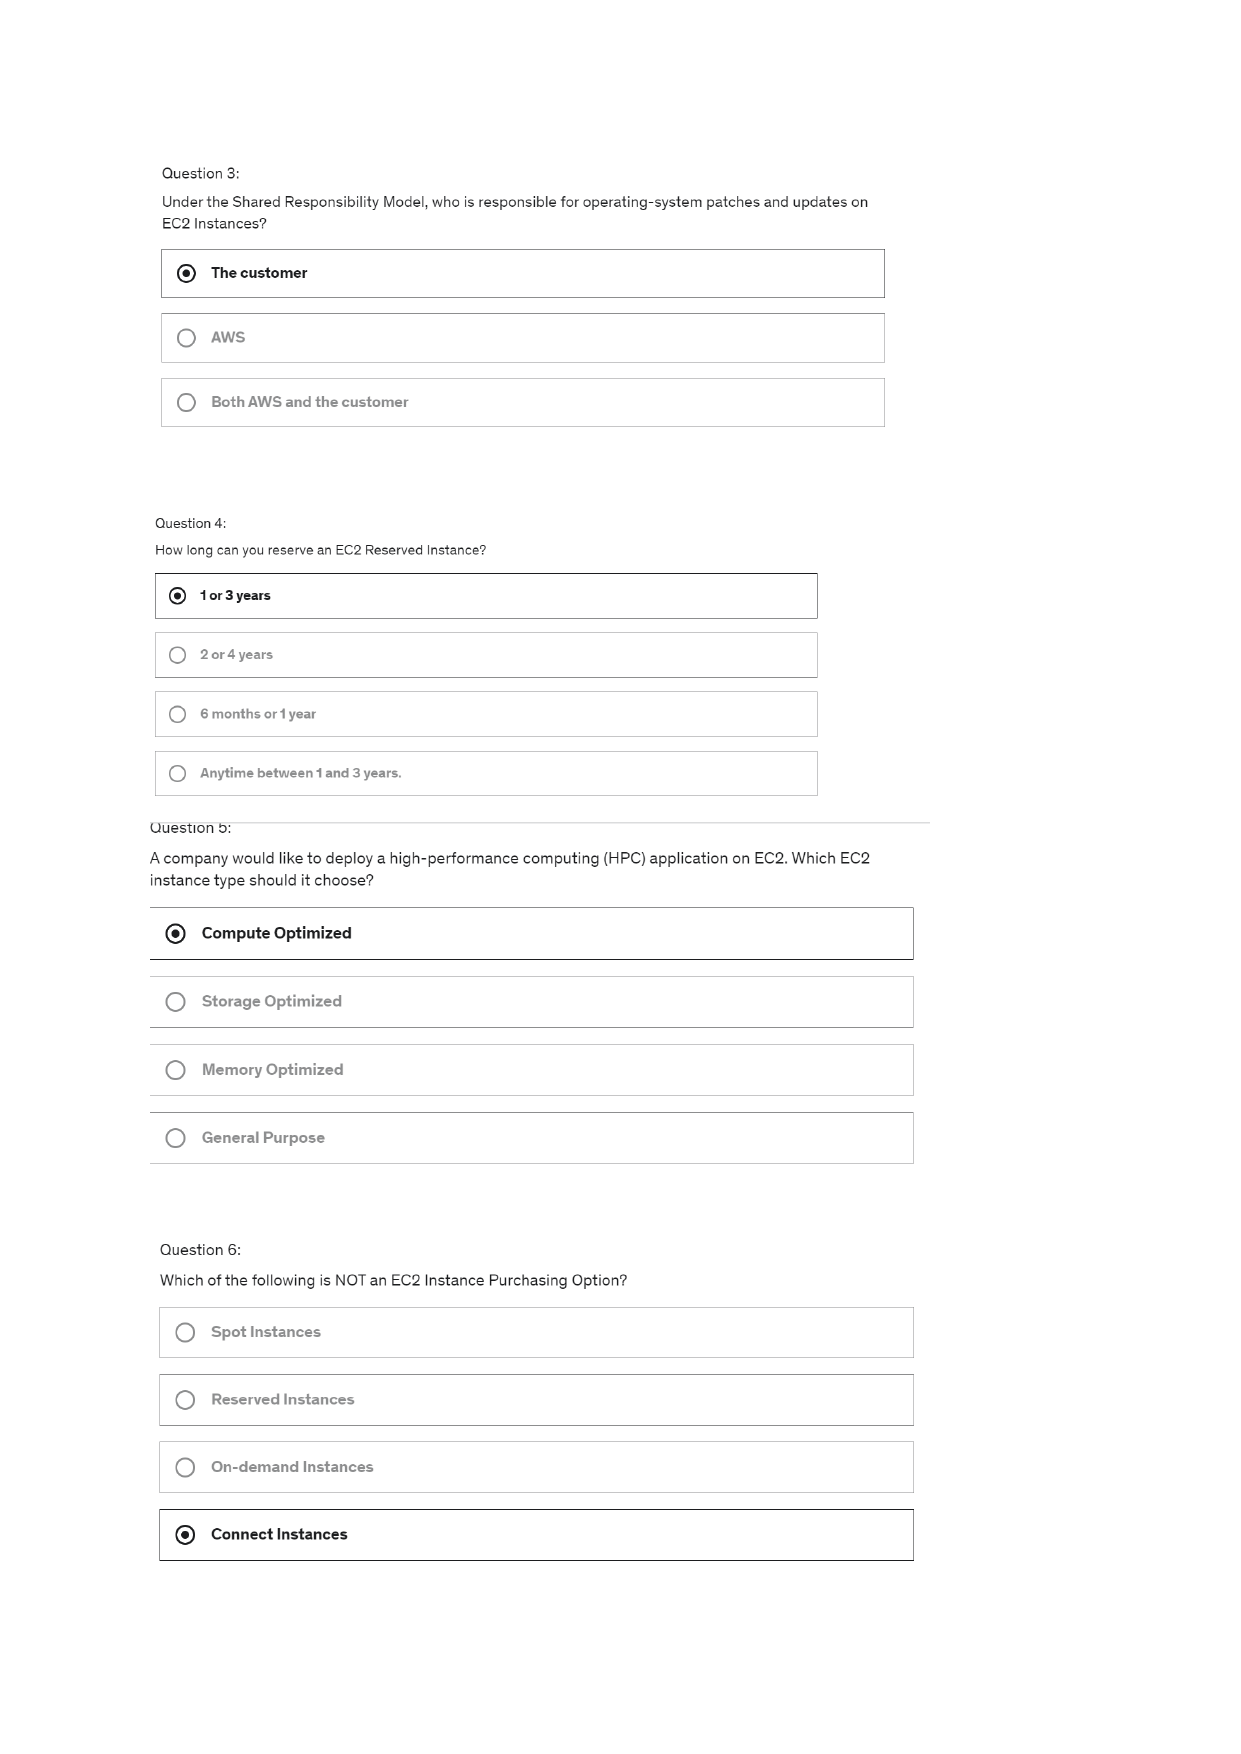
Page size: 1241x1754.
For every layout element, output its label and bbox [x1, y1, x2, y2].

picture [150, 150, 929, 444]
picture [150, 509, 849, 800]
picture [150, 1233, 929, 1565]
picture [150, 818, 930, 1168]
